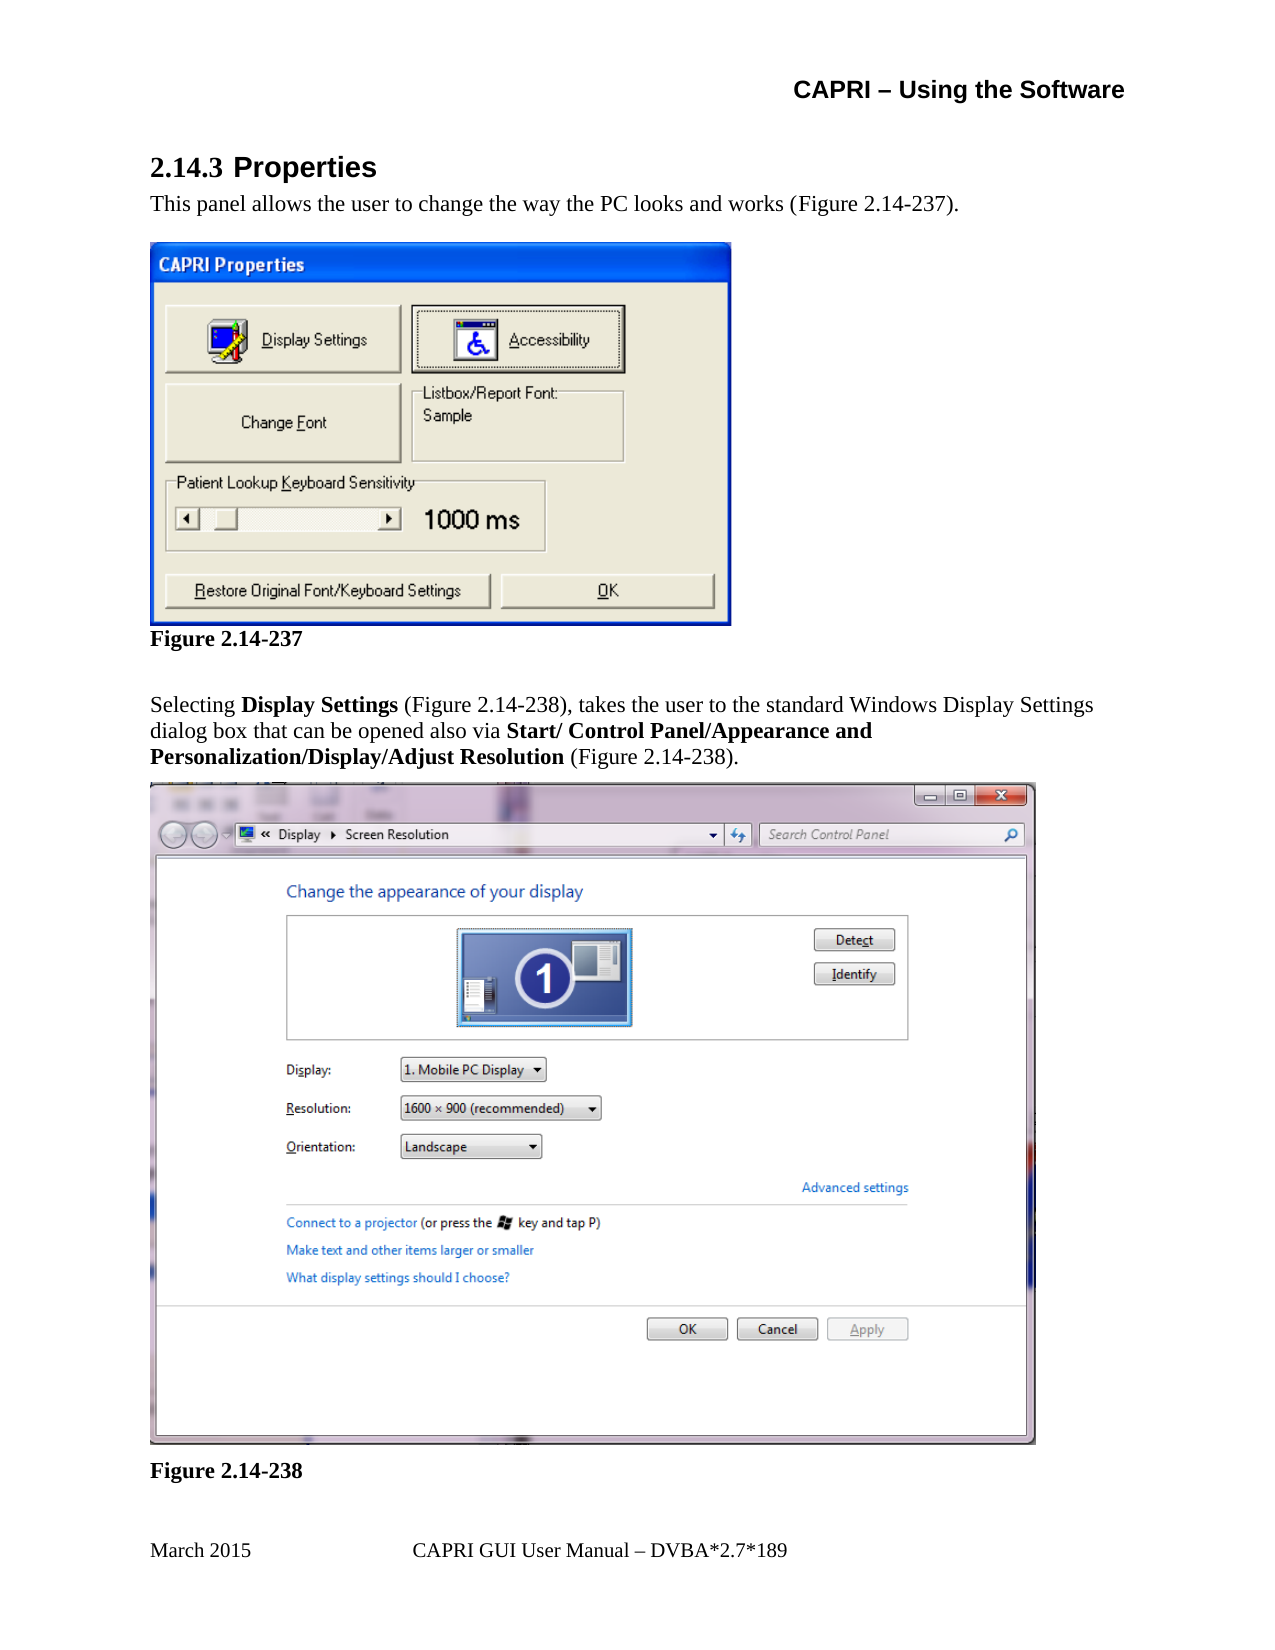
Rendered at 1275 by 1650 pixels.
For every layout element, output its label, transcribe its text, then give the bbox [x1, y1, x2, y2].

subtitle Properties [150, 150, 1125, 184]
picture [150, 782, 1036, 1445]
picture [150, 242, 732, 626]
